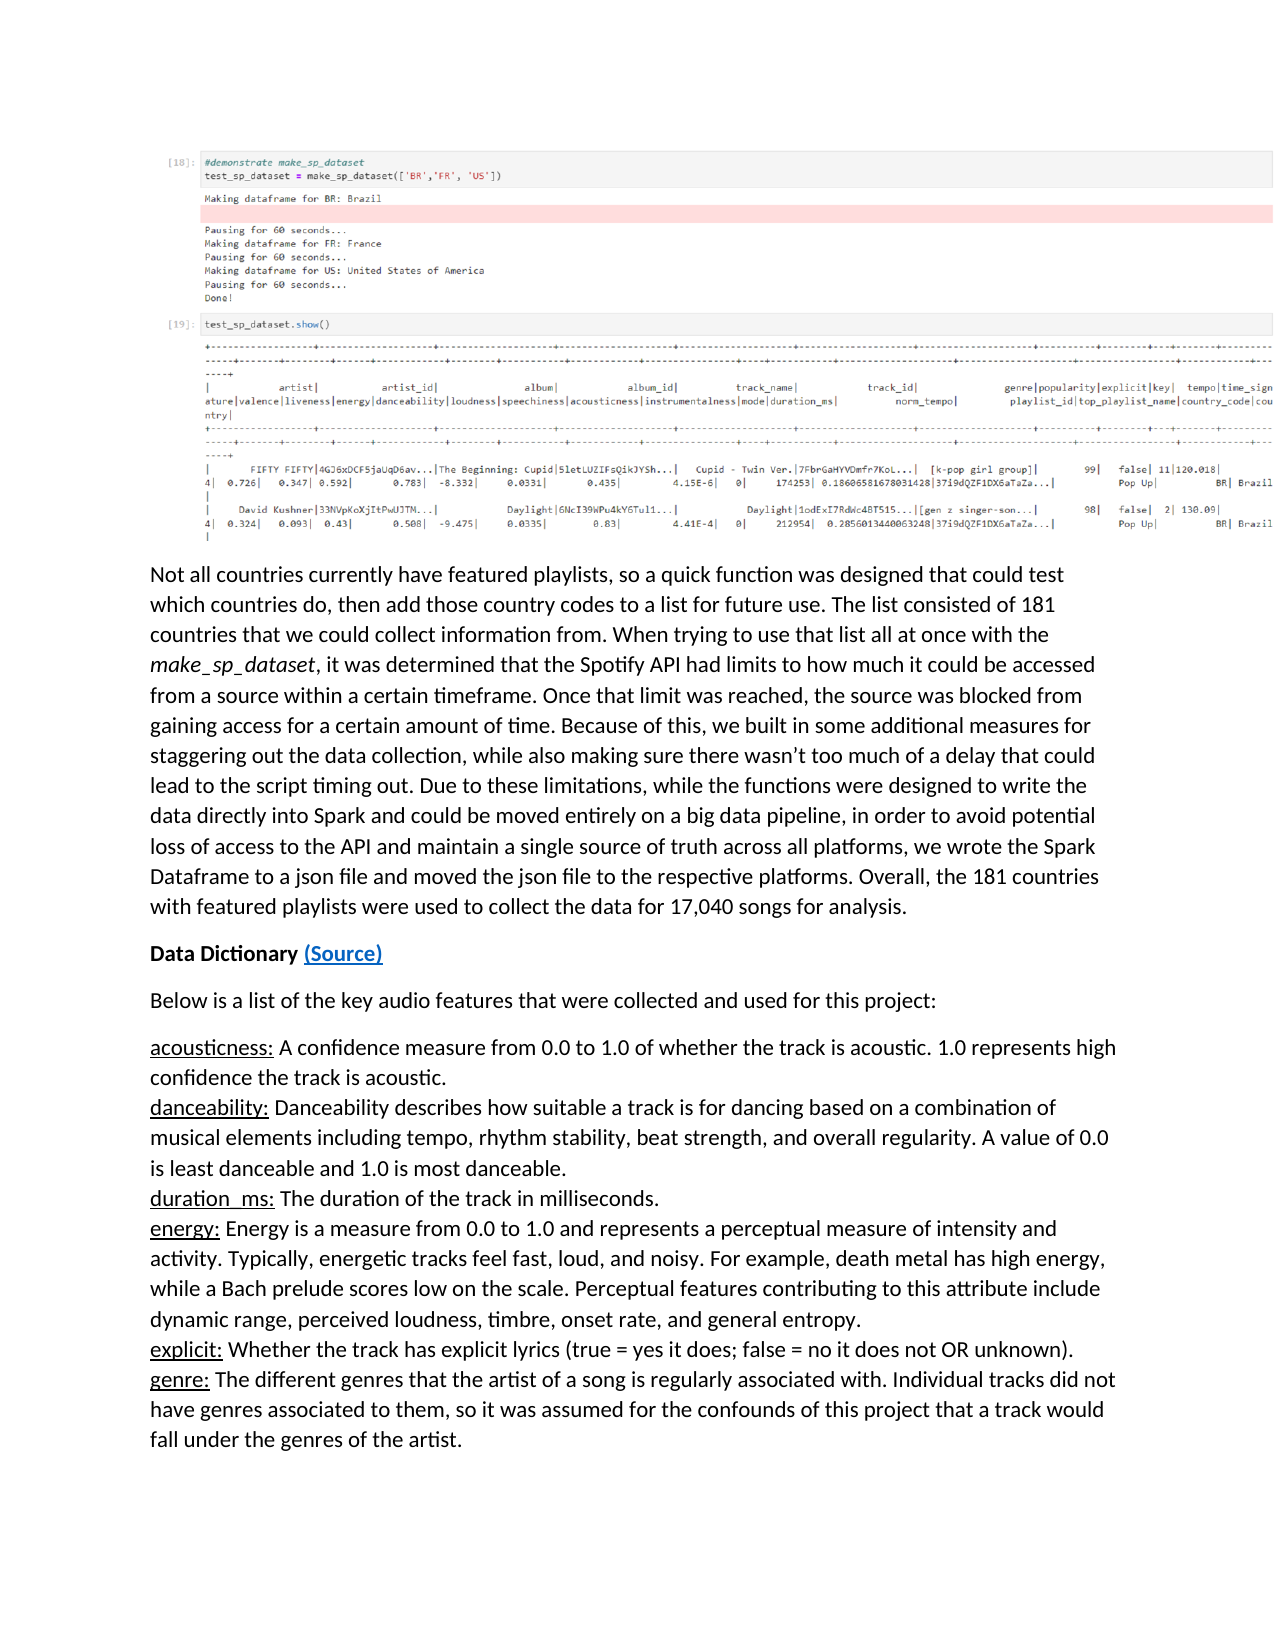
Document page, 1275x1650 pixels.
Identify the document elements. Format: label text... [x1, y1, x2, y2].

text Data Dictionary (Source) [150, 939, 1125, 967]
text energy: Energy is a measure from 0.0 to 1.0 and represents a perceptual measure of intensity and activity. Typically, energetic tracks feel fast, loud, and noisy. For example, death metal has high energy, while a Bach prelude scores low on the scale. Perceptual features contributing to this attribute include dynamic range, perceived loudness, timbre, onset rate, and general entropy. [150, 1214, 1125, 1333]
text danceability: Danceability describes how suitable a track is for dancing based on a combination of musical elements including tempo, rhythm stability, beat strength, and overall regularity. A value of 0.0 is least danceable and 1.0 is most danceable. [150, 1093, 1125, 1182]
text Below is a list of the key audio features that were collected and used for this project: [150, 986, 1125, 1014]
text genre: The different genres that the artist of a song is regularly associated with. Individual tracks did not have genres associated to them, so it was assumed for the confounds of this project that a track would fall under the genres of the artist. [150, 1365, 1125, 1453]
text duration_ms: The duration of the track in milliseconds. [150, 1184, 1125, 1212]
text acousticness: A confidence measure from 0.0 to 1.0 of whether the track is acoustic. 1.0 represents high confidence the track is acoustic. [150, 1033, 1125, 1091]
text Not all countries currently have featured playlists, so a quick function was designed that could test which countries do, then add those country codes to a list for future use. The list consisted of 181 countries that we could collect information from. When trying to use that list all at once with the make_sp_dataset, it was determined that the Spotify API had limits to how much it could be accessed from a source within a certain timeframe. Once that limit was reached, the source was blocked from gaining access for a certain amount of time. Because of this, we built in some additional measures for staggering out the data collection, while also making sure there wasn’t too much of a delay that could lead to the script timing out. Due to these limitations, while the functions were designed to write the data directly into Spark and could be moved entirely on a big data pipeline, in order to avoid potential loss of access to the API and maintain a single source of truth across all platforms, we wrote the Spark Dataframe to a json file and moved the json file to the respective platforms. Overall, the 181 countries with featured playlists were used to collect the data for 17,040 songs for analysis. [150, 560, 1125, 920]
text explicit: Whether the track has explicit lyrics (true = yes it does; false = no it does not OR unknown). [150, 1335, 1125, 1363]
